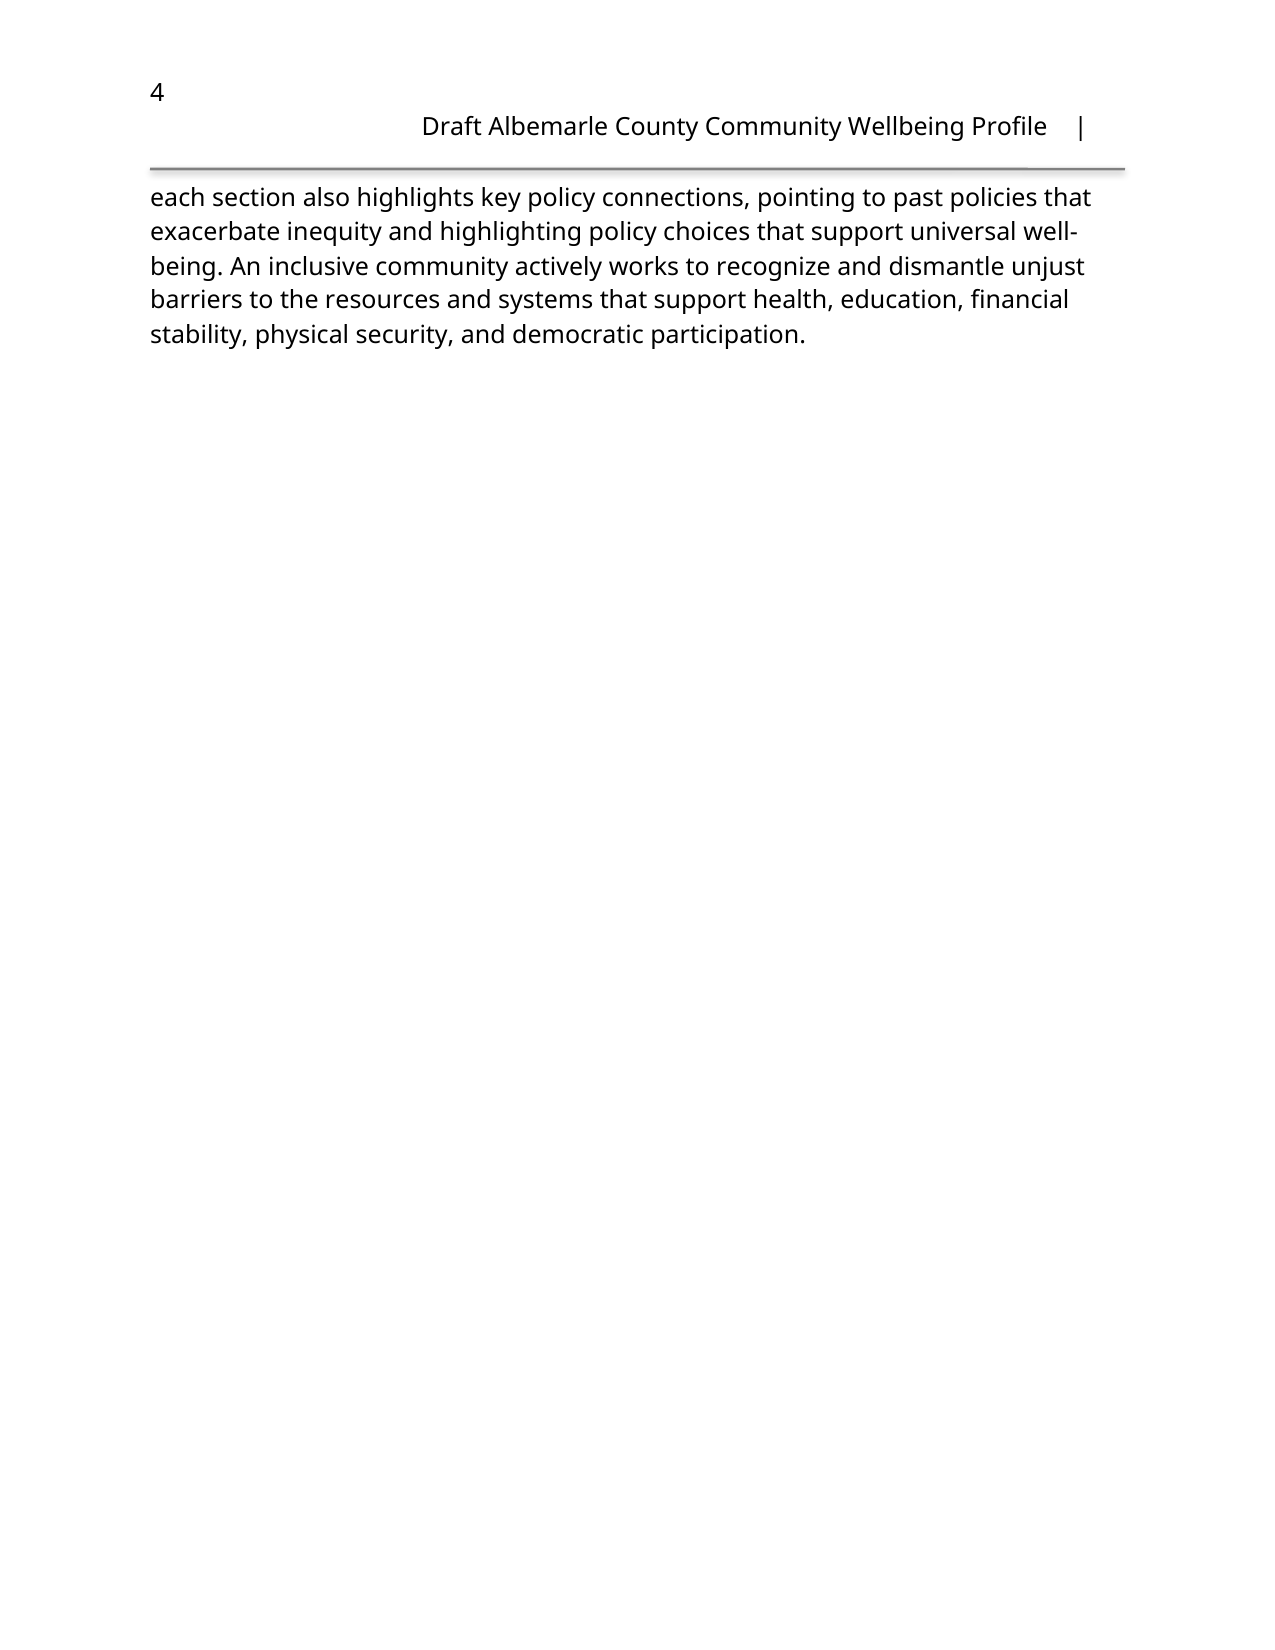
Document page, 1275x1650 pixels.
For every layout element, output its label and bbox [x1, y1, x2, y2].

text [150, 180, 1125, 350]
